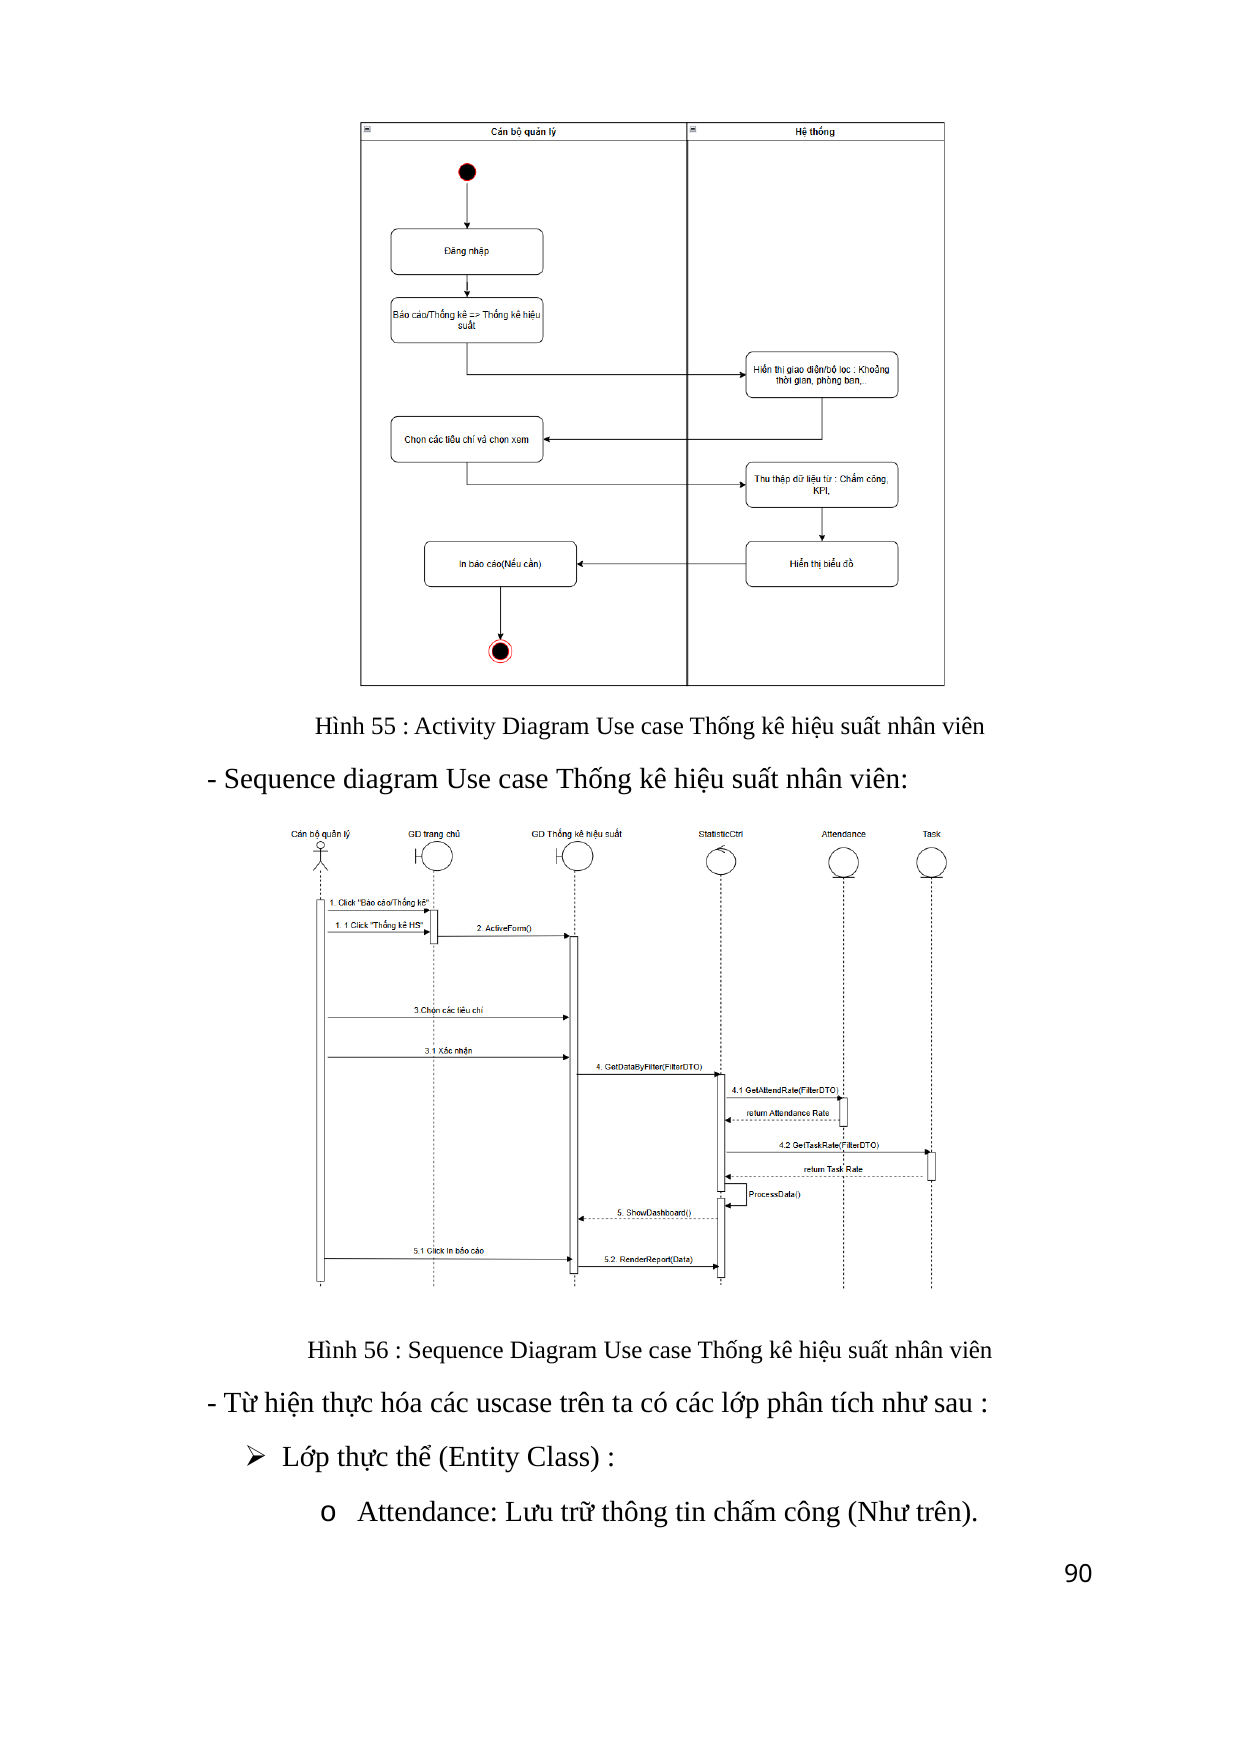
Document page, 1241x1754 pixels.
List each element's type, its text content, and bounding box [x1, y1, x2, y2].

text Hình 56 : Sequence Diagram Use case Thống kê hiệu suất nhân viên [207, 1335, 1092, 1364]
list Attendance: Lưu trữ thông tin chấm công (Như trên). [319, 1494, 1092, 1530]
list Lớp thực thể (Entity Class) : [244, 1439, 1092, 1473]
picture [281, 816, 987, 1314]
picture [356, 118, 948, 690]
text - Từ hiện thực hóa các uscase trên ta có các lớp phân tích như sau : [207, 1385, 1092, 1418]
text Hình 55 : Activity Diagram Use case Thống kê hiệu suất nhân viên [207, 711, 1092, 740]
text - Sequence diagram Use case Thống kê hiệu suất nhân viên: [207, 761, 1092, 794]
